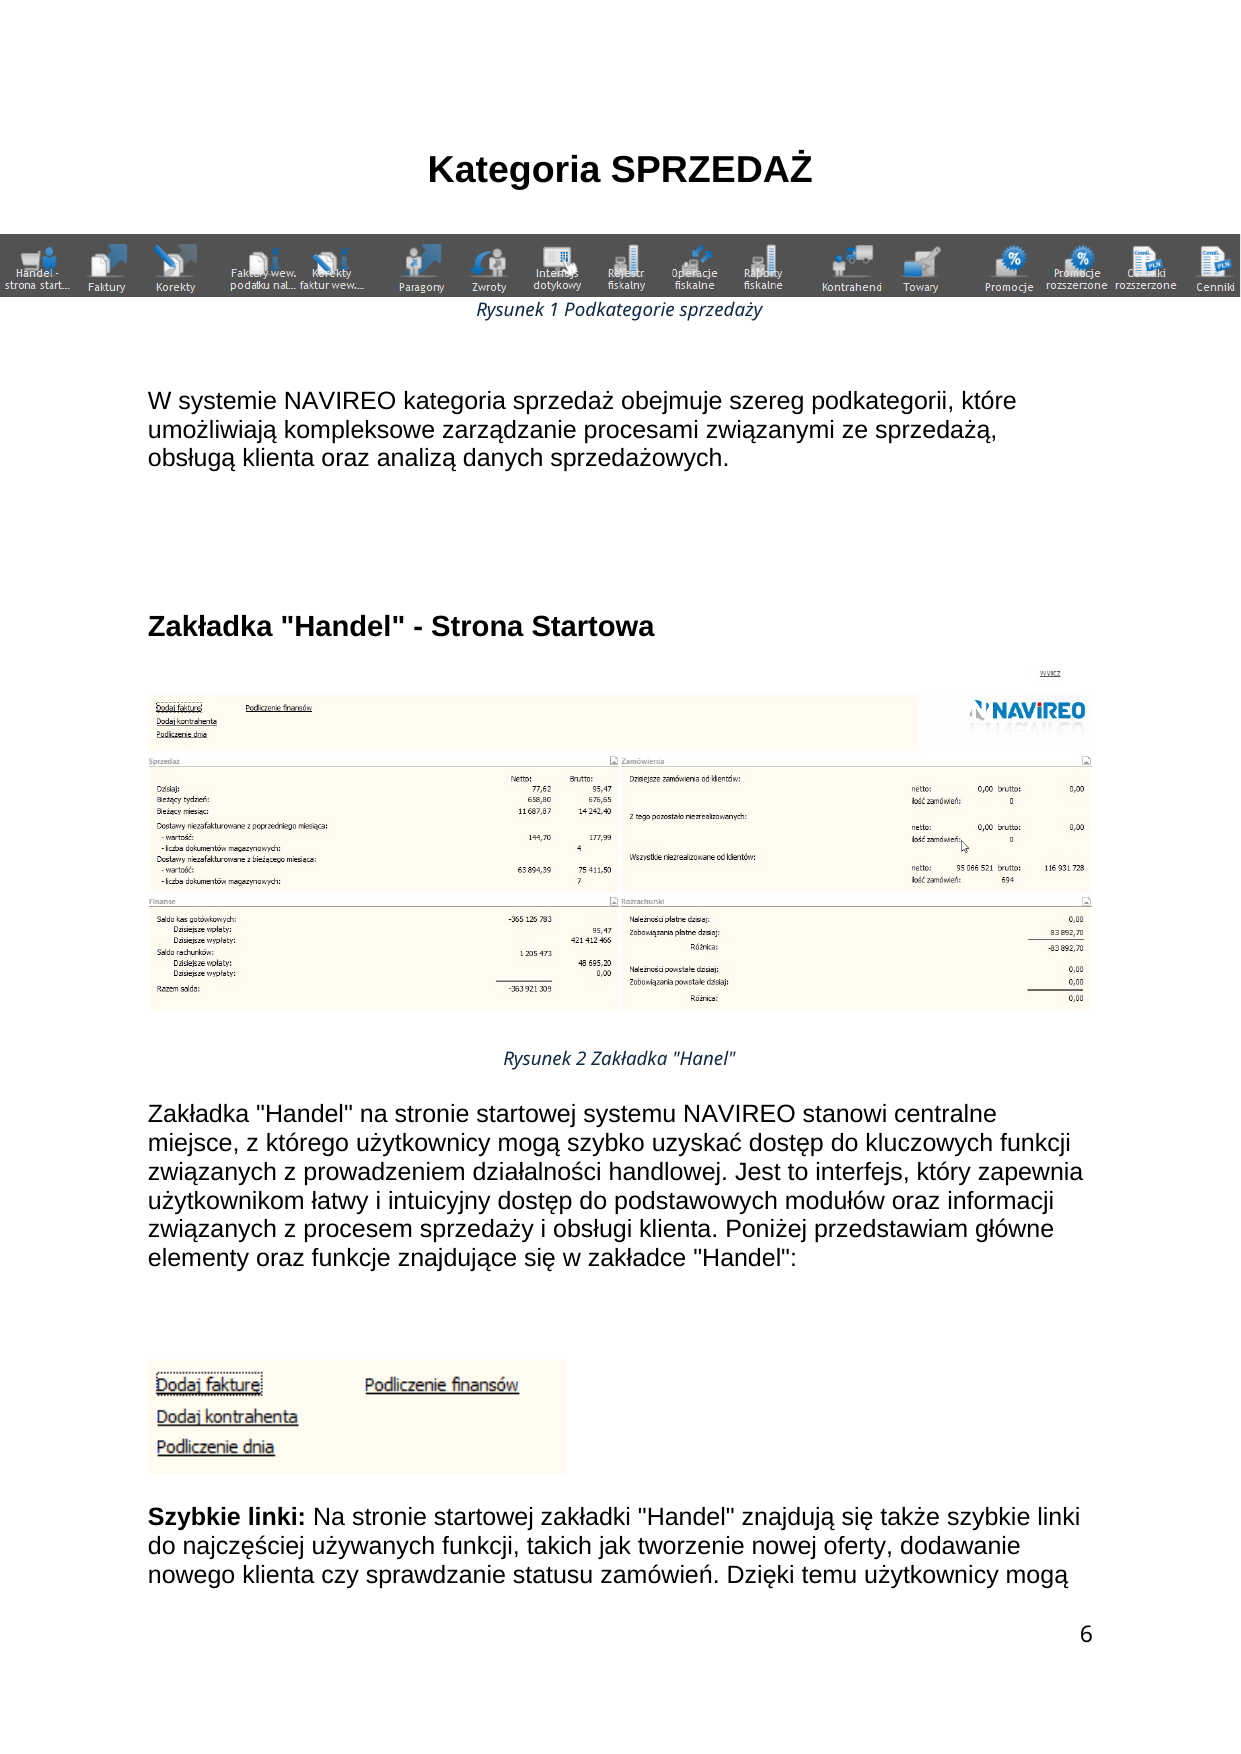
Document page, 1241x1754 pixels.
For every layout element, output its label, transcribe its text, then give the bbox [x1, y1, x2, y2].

text Rysunek 1 Podkategorie sprzedaży [148, 297, 1093, 322]
picture [0, 234, 1241, 297]
text W systemie NAVIREO kategoria sprzedaż obejmuje szereg podkategorii, które umożliwiają kompleksowe zarządzanie procesami związanymi ze sprzedażą, obsługą klienta oraz analizą danych sprzedażowych. [148, 386, 1093, 472]
text Zakładka "Handel" - Strona Startowa [148, 609, 1093, 643]
text Rysunek 2 Zakładka "Hanel" [148, 1045, 1093, 1070]
text Zakładka "Handel" na stronie startowej systemu NAVIREO stanowi centralne miejsce, z którego użytkownicy mogą szybko uzyskać dostęp do kluczowych funkcji związanych z prowadzeniem działalności handlowej. Jest to interfejs, który zapewnia użytkownikom łatwy i intuicyjny dostęp do podstawowych modułów oraz informacji związanych z procesem sprzedaży i obsługi klienta. Poniżej przedstawiam główne elementy oraz funkcje znajdujące się w zakładce "Handel": [148, 1099, 1093, 1272]
picture [147, 1359, 565, 1474]
picture [147, 671, 1093, 1016]
text Kategoria SPRZEDAŻ [148, 148, 1093, 191]
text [148, 1502, 1093, 1588]
